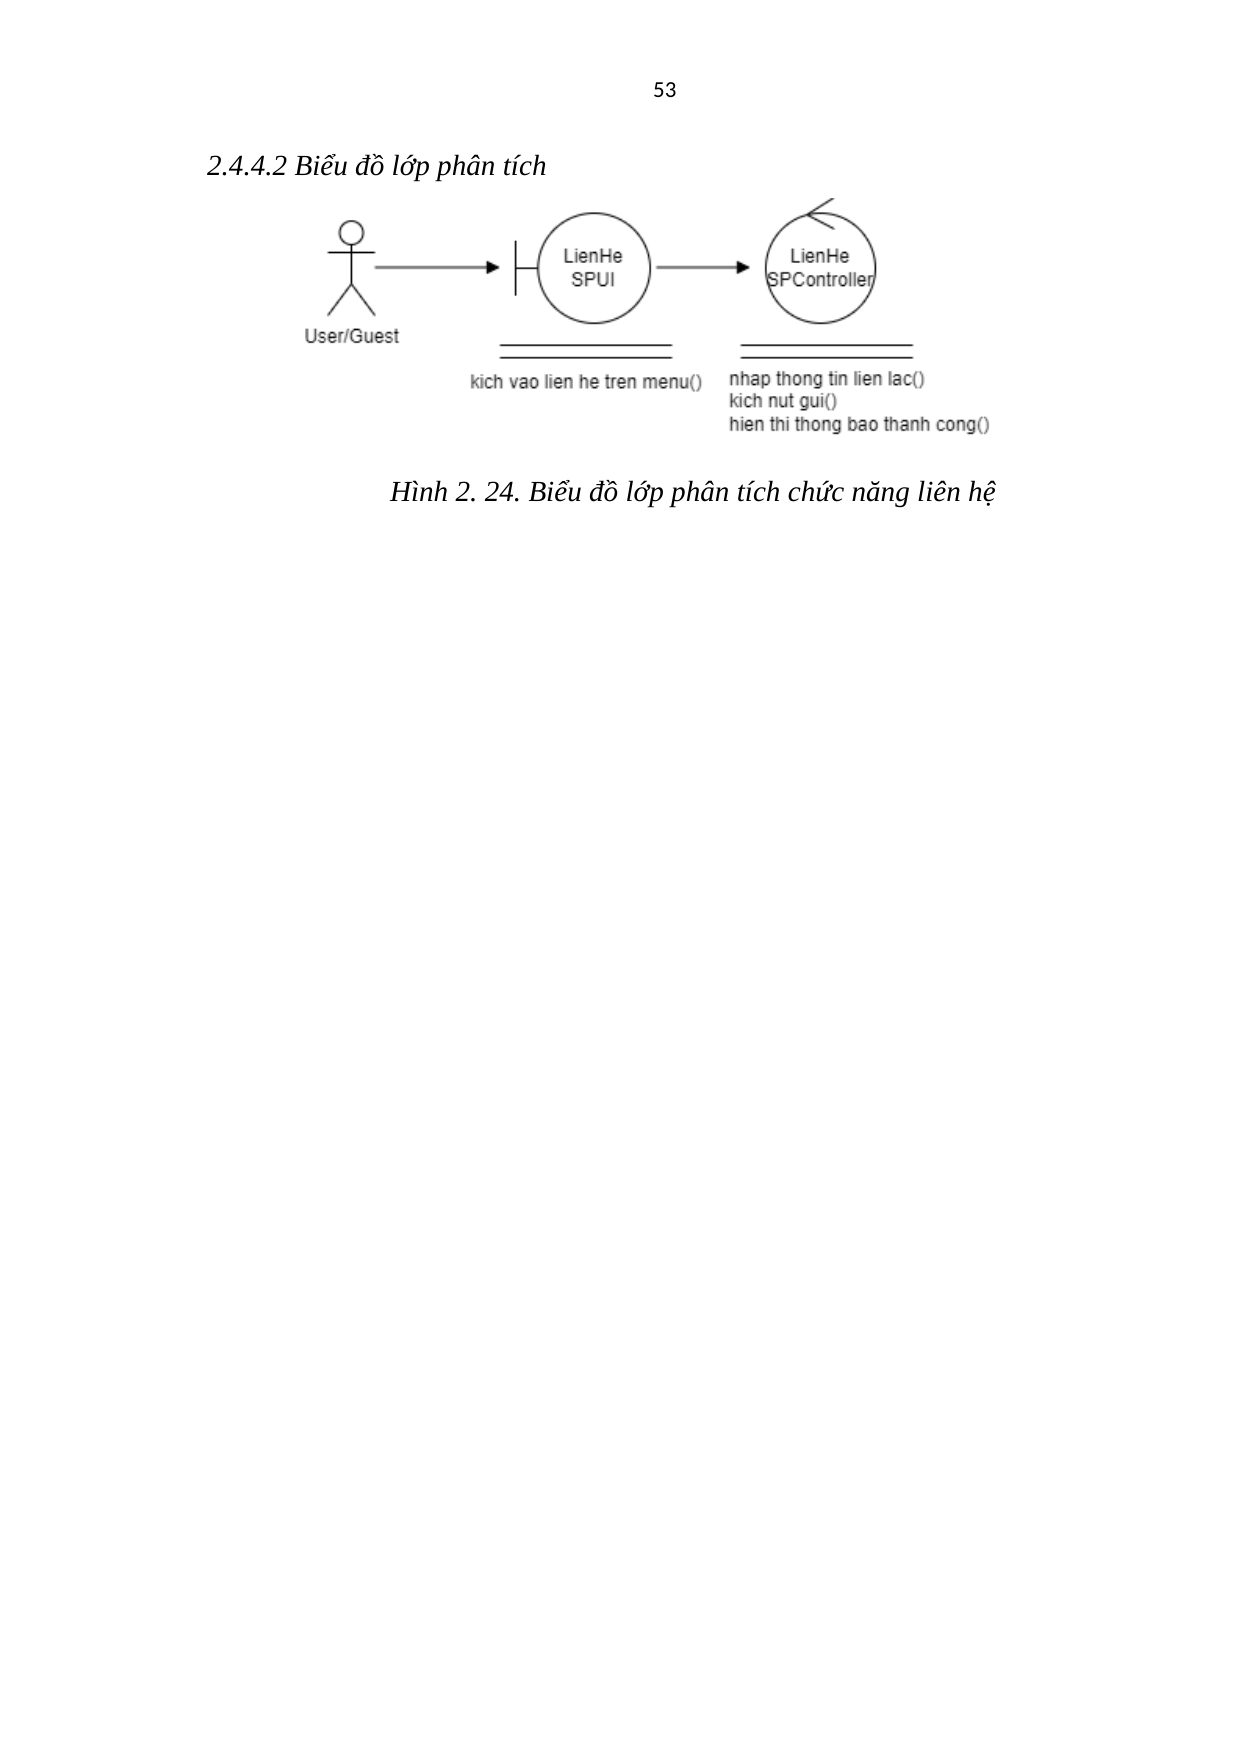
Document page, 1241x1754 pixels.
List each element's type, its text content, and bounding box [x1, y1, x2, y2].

subtitle 2.4.4.2 Biểu đồ lớp phân tích [207, 148, 1122, 181]
text Hình 2. 24. Biểu đồ lớp phân tích chức năng liên hệ [207, 474, 1122, 508]
picture [304, 198, 1025, 450]
